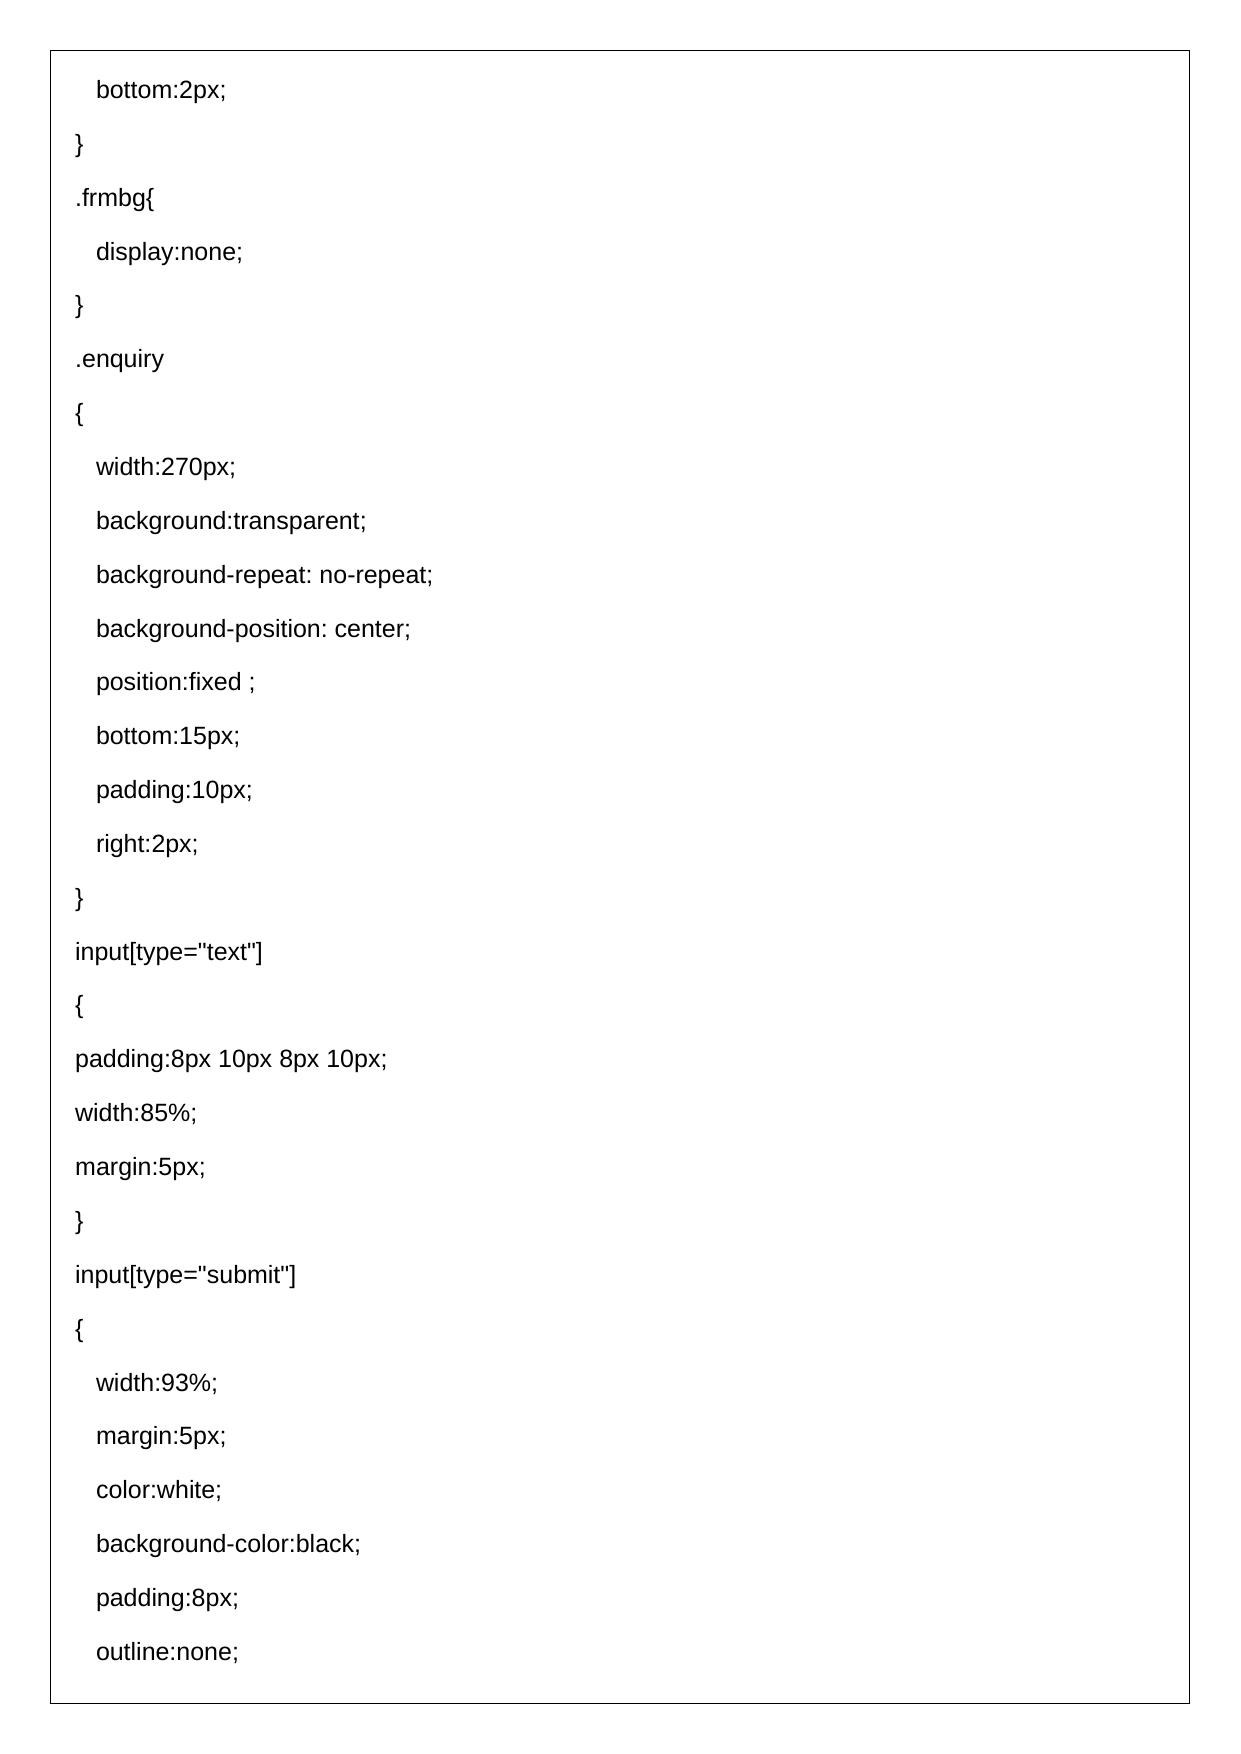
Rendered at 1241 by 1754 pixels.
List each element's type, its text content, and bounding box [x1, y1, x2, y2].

text .frmbg{ [75, 183, 1165, 211]
text input[type="text"] [75, 937, 1165, 965]
text padding:10px; [75, 775, 1165, 804]
text width:85%; [75, 1098, 1165, 1127]
text background-repeat: no-repeat; [75, 560, 1165, 588]
text { [75, 398, 1165, 427]
text } [75, 129, 1165, 158]
text right:2px; [75, 829, 1165, 858]
text outline:none; [75, 1637, 1165, 1666]
text { [75, 1314, 1165, 1342]
text } [75, 1206, 1165, 1235]
text width:93%; [75, 1367, 1165, 1396]
text input[type="submit"] [75, 1260, 1165, 1288]
text display:none; [75, 237, 1165, 265]
text } [75, 290, 1165, 319]
text bottom:15px; [75, 721, 1165, 750]
text width:270px; [75, 452, 1165, 481]
text { [75, 991, 1165, 1019]
text position:fixed ; [75, 667, 1165, 696]
text background-color:black; [75, 1529, 1165, 1558]
text margin:5px; [75, 1421, 1165, 1450]
text bottom:2px; [75, 75, 1165, 104]
text padding:8px 10px 8px 10px; [75, 1044, 1165, 1073]
text background:transparent; [75, 506, 1165, 534]
text margin:5px; [75, 1152, 1165, 1181]
text background-position: center; [75, 613, 1165, 642]
text } [75, 883, 1165, 912]
text padding:8px; [75, 1583, 1165, 1612]
text color:white; [75, 1475, 1165, 1504]
text .enquiry [75, 344, 1165, 373]
